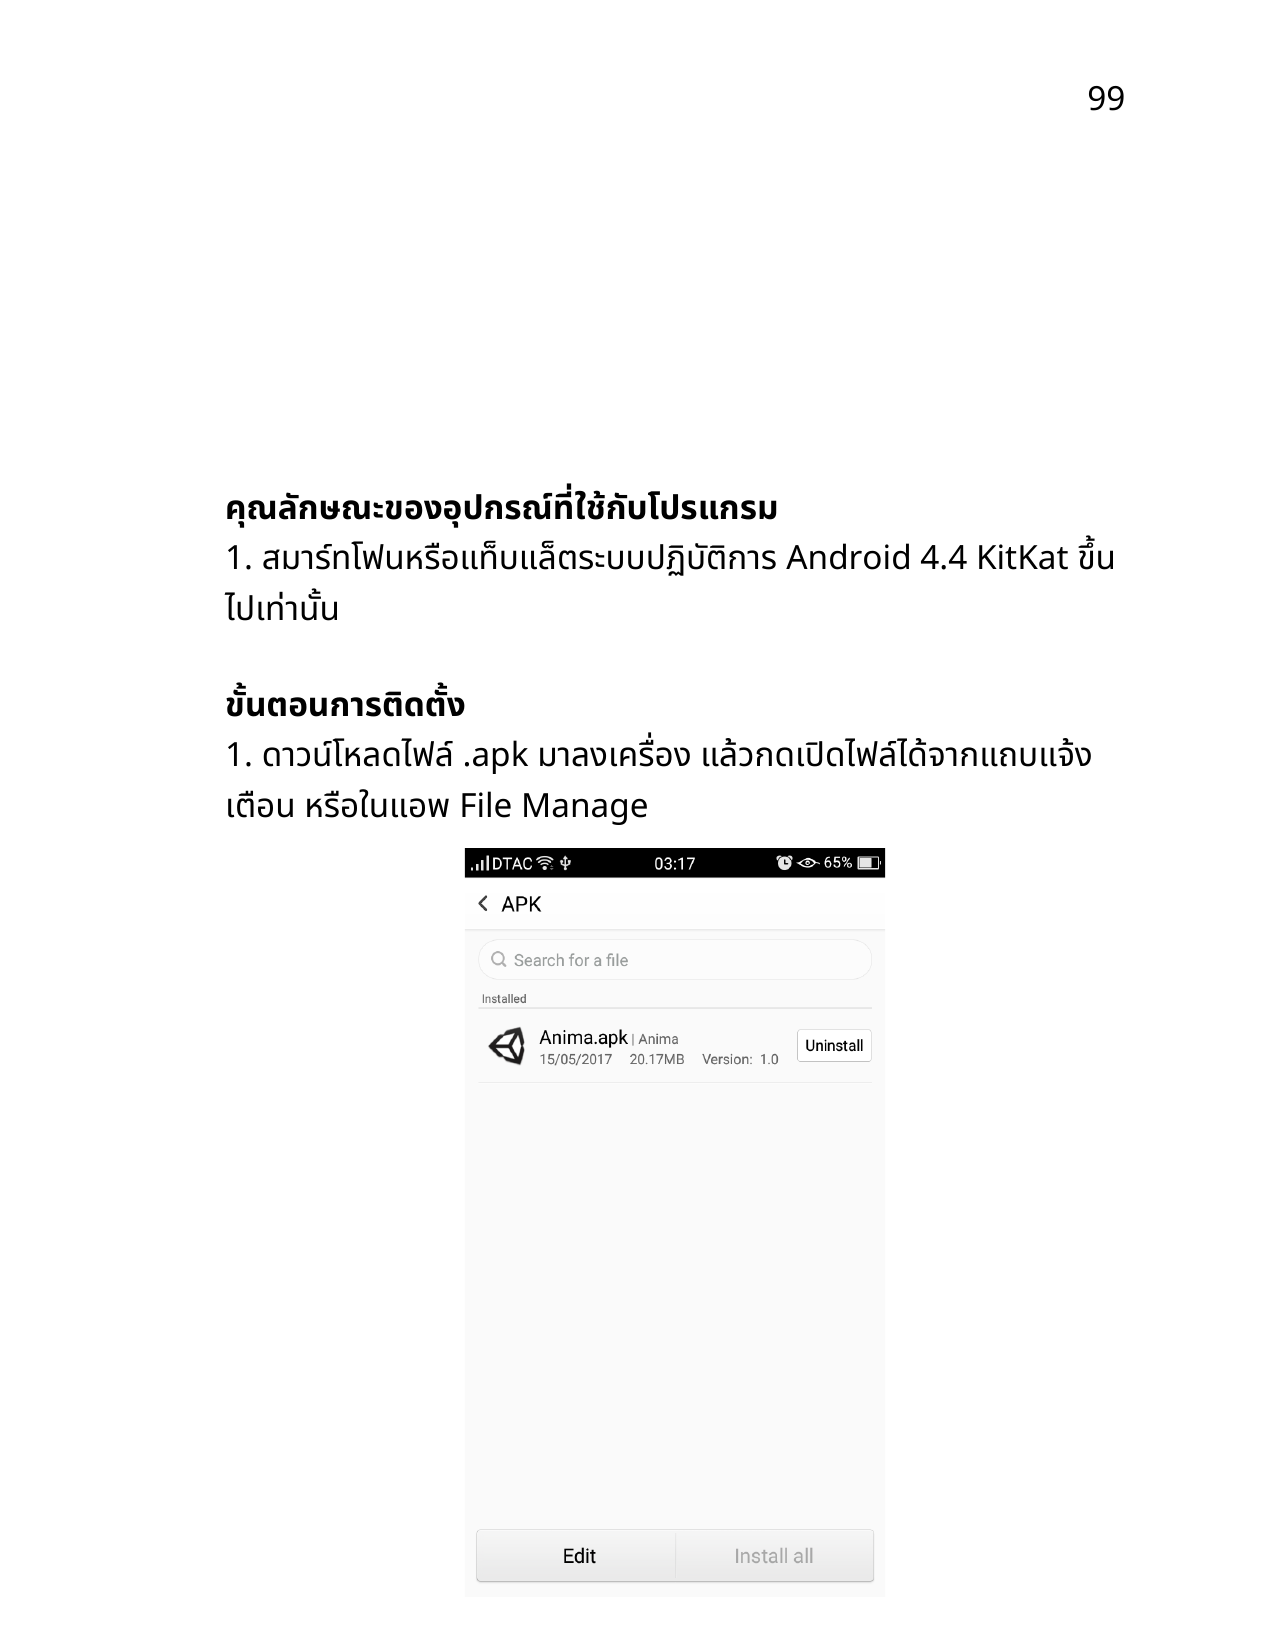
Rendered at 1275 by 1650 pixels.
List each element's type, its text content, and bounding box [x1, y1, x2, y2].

text 1. สมาร์ทโฟนหรือแท็บแล็ตระบบปฏิบัติการ Android 4.4 KitKat ขึ้นไปเท่านั้น [225, 534, 1125, 635]
text ขั้นตอนการติดตั้ง [225, 681, 1125, 731]
text คุณลักษณะของอุปกรณ์ที่ใช้กับโปรแกรม [225, 484, 1125, 534]
text 1. ดาวน์โหลดไฟล์ .apk มาลงเครื่อง แล้วกดเปิดไฟล์ได้จากแถบแจ้งเตือน หรือในแอพ File Manage [225, 731, 1125, 832]
picture [464, 848, 886, 1597]
